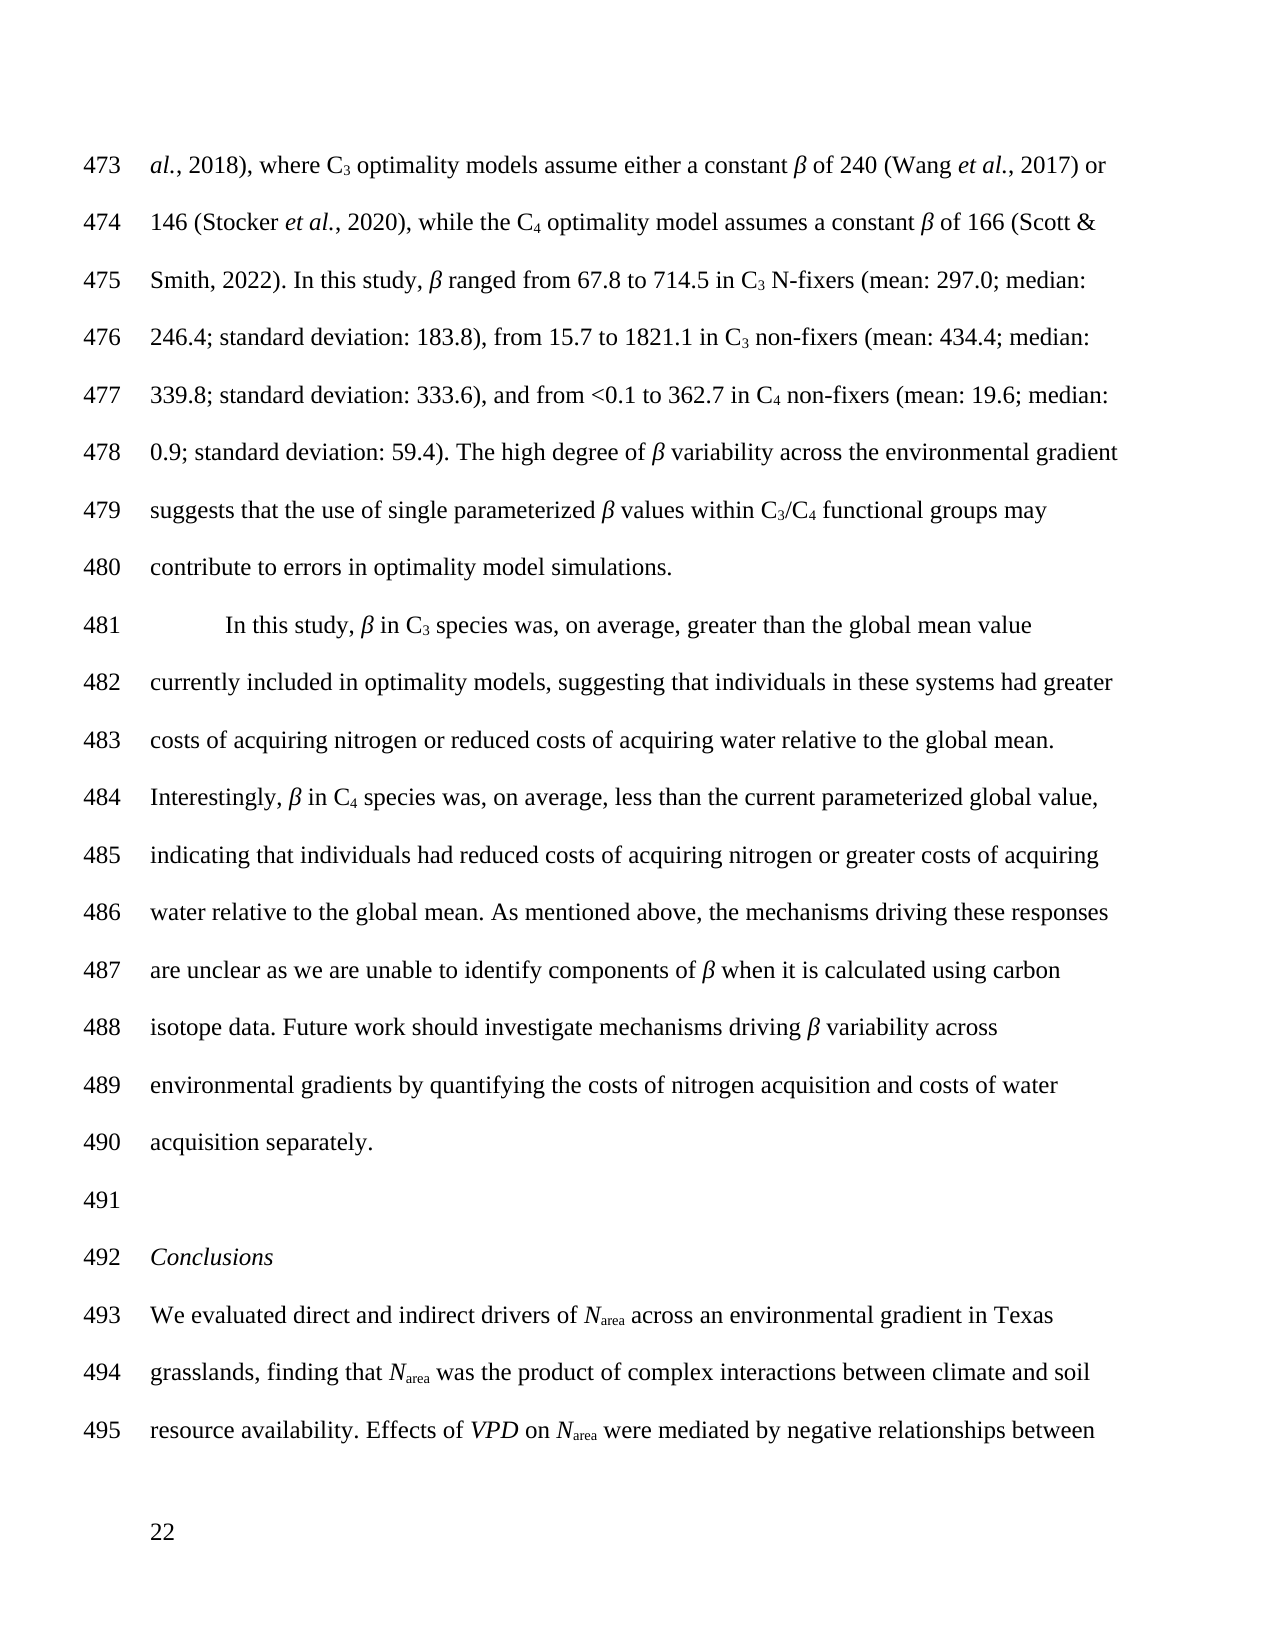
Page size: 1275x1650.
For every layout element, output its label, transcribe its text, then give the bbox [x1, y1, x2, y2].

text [150, 150, 1125, 581]
text In this study, β in C3 species was, on average, greater than the global mean value currently included in optimality models, suggesting that individuals in these systems had greater costs of acquiring nitrogen or reduced costs of acquiring water relative to the global mean. Interestingly, β in C4 species was, on average, less than the current parameterized global value, indicating that individuals had reduced costs of acquiring nitrogen or greater costs of acquiring water relative to the global mean. As mentioned above, the mechanisms driving these responses are unclear as we are unable to identify components of β when it is calculated using carbon isotope data. Future work should investigate mechanisms driving β variability across environmental gradients by quantifying the costs of nitrogen acquisition and costs of water acquisition separately. [150, 610, 1125, 1156]
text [150, 1300, 1125, 1444]
text Conclusions [150, 1242, 1125, 1271]
